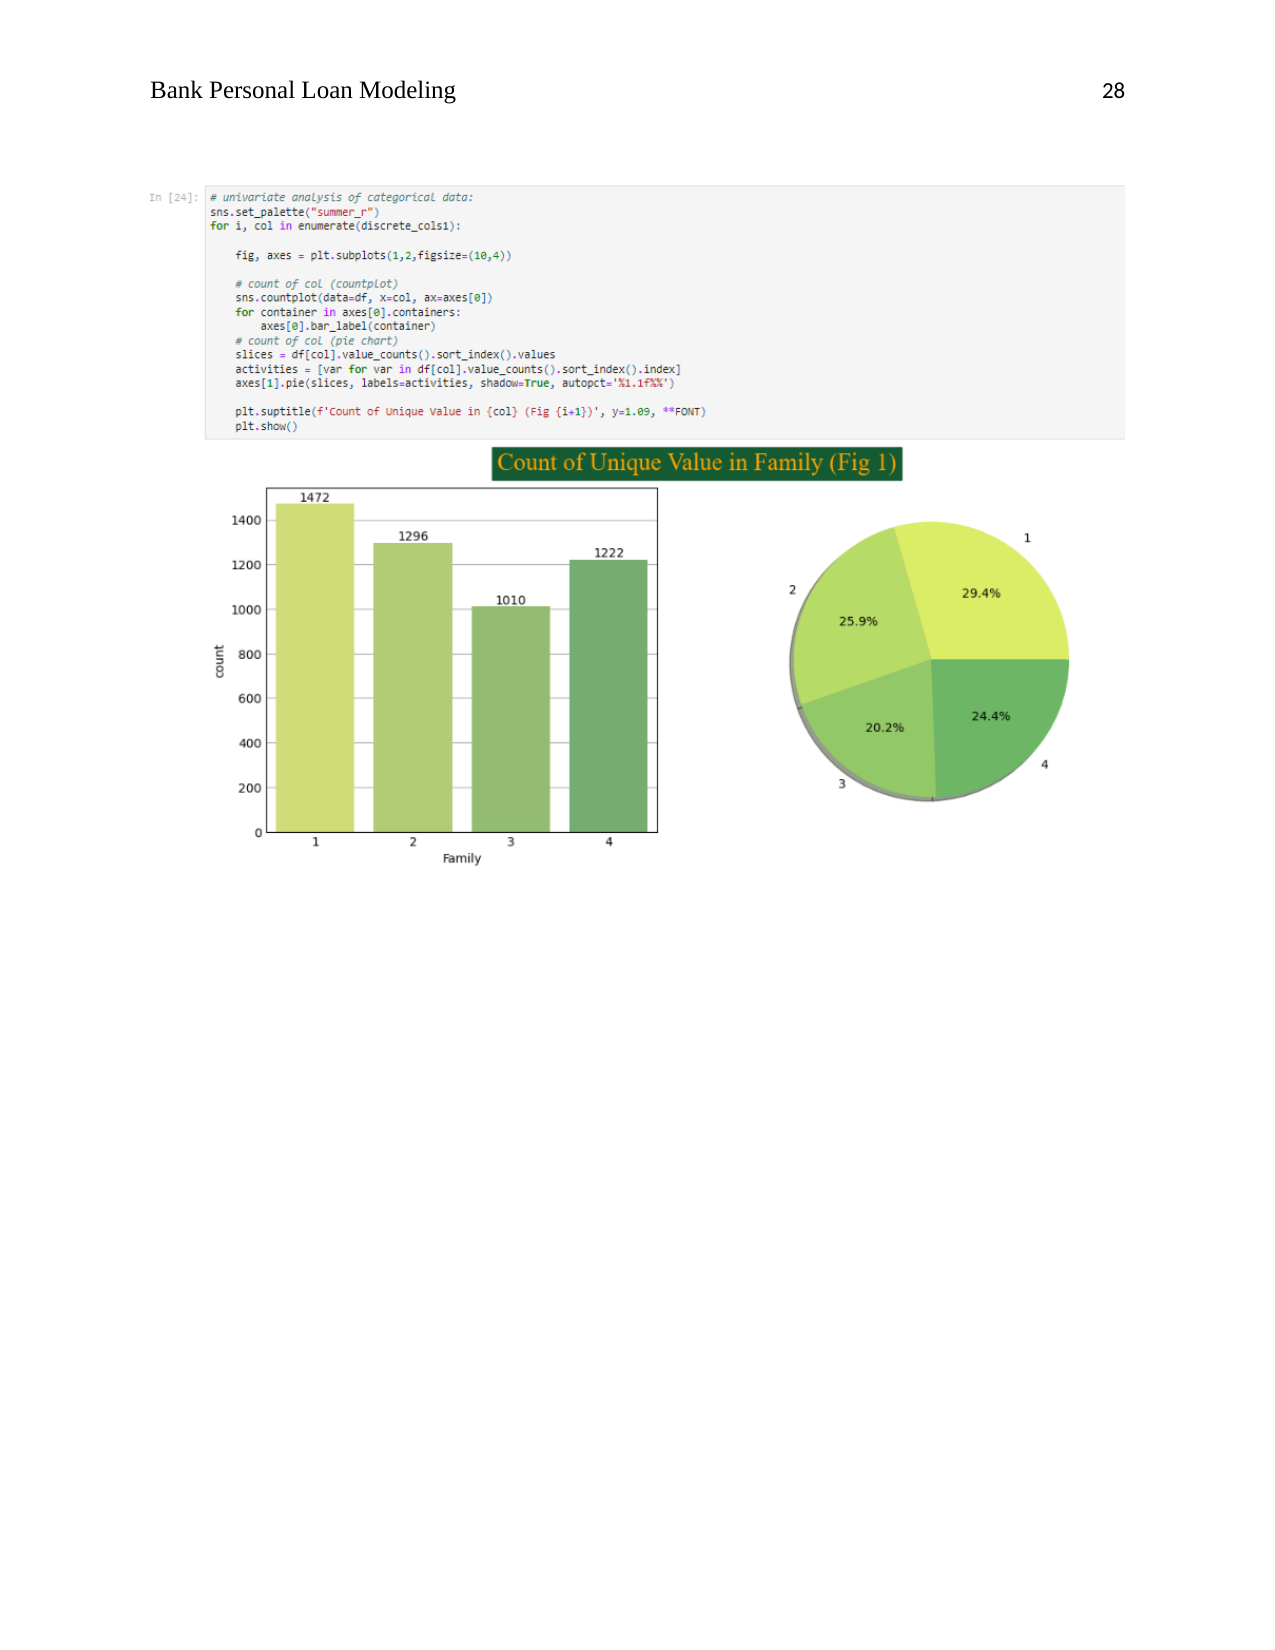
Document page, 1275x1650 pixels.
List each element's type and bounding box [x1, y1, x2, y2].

picture [150, 178, 1125, 871]
